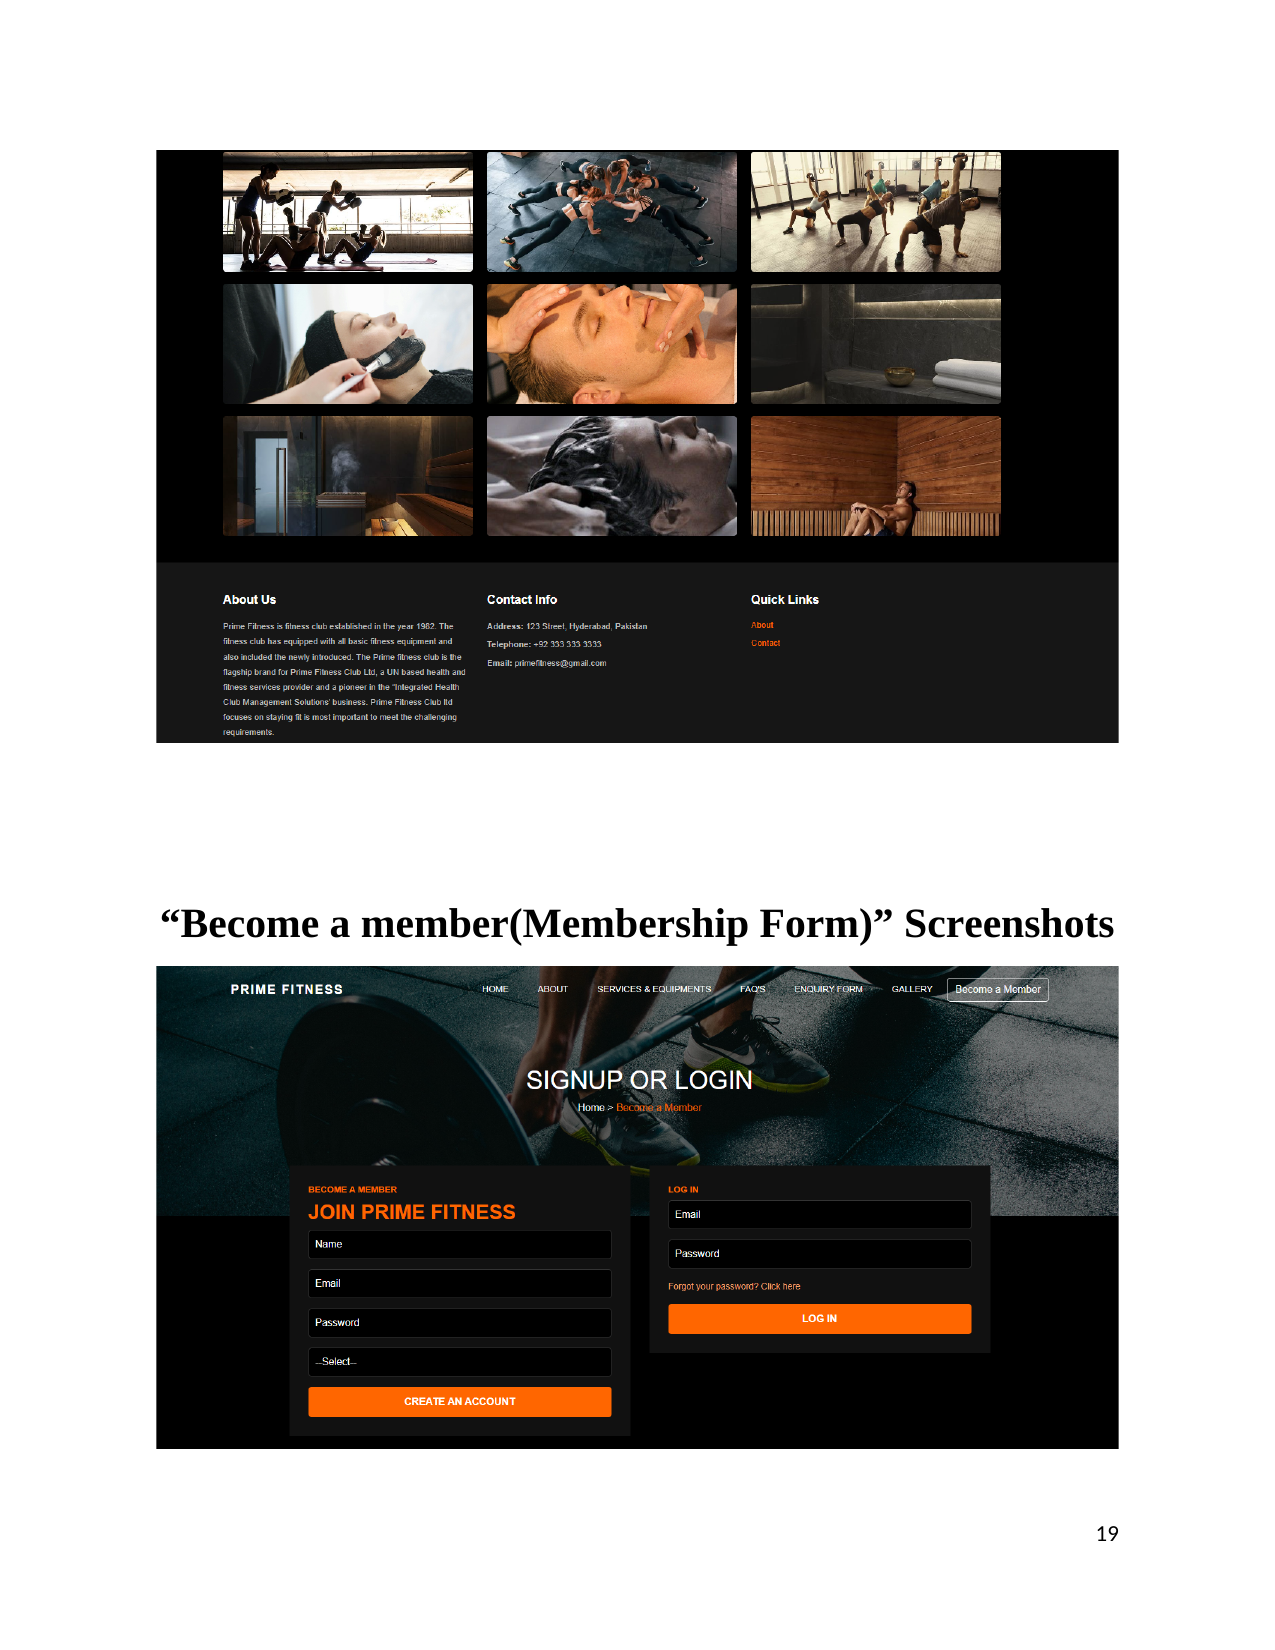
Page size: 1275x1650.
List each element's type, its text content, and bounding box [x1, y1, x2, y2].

picture [156, 966, 1119, 1449]
picture [156, 150, 1119, 743]
text “Become a member(Membership Form)” Screenshots [156, 898, 1118, 946]
